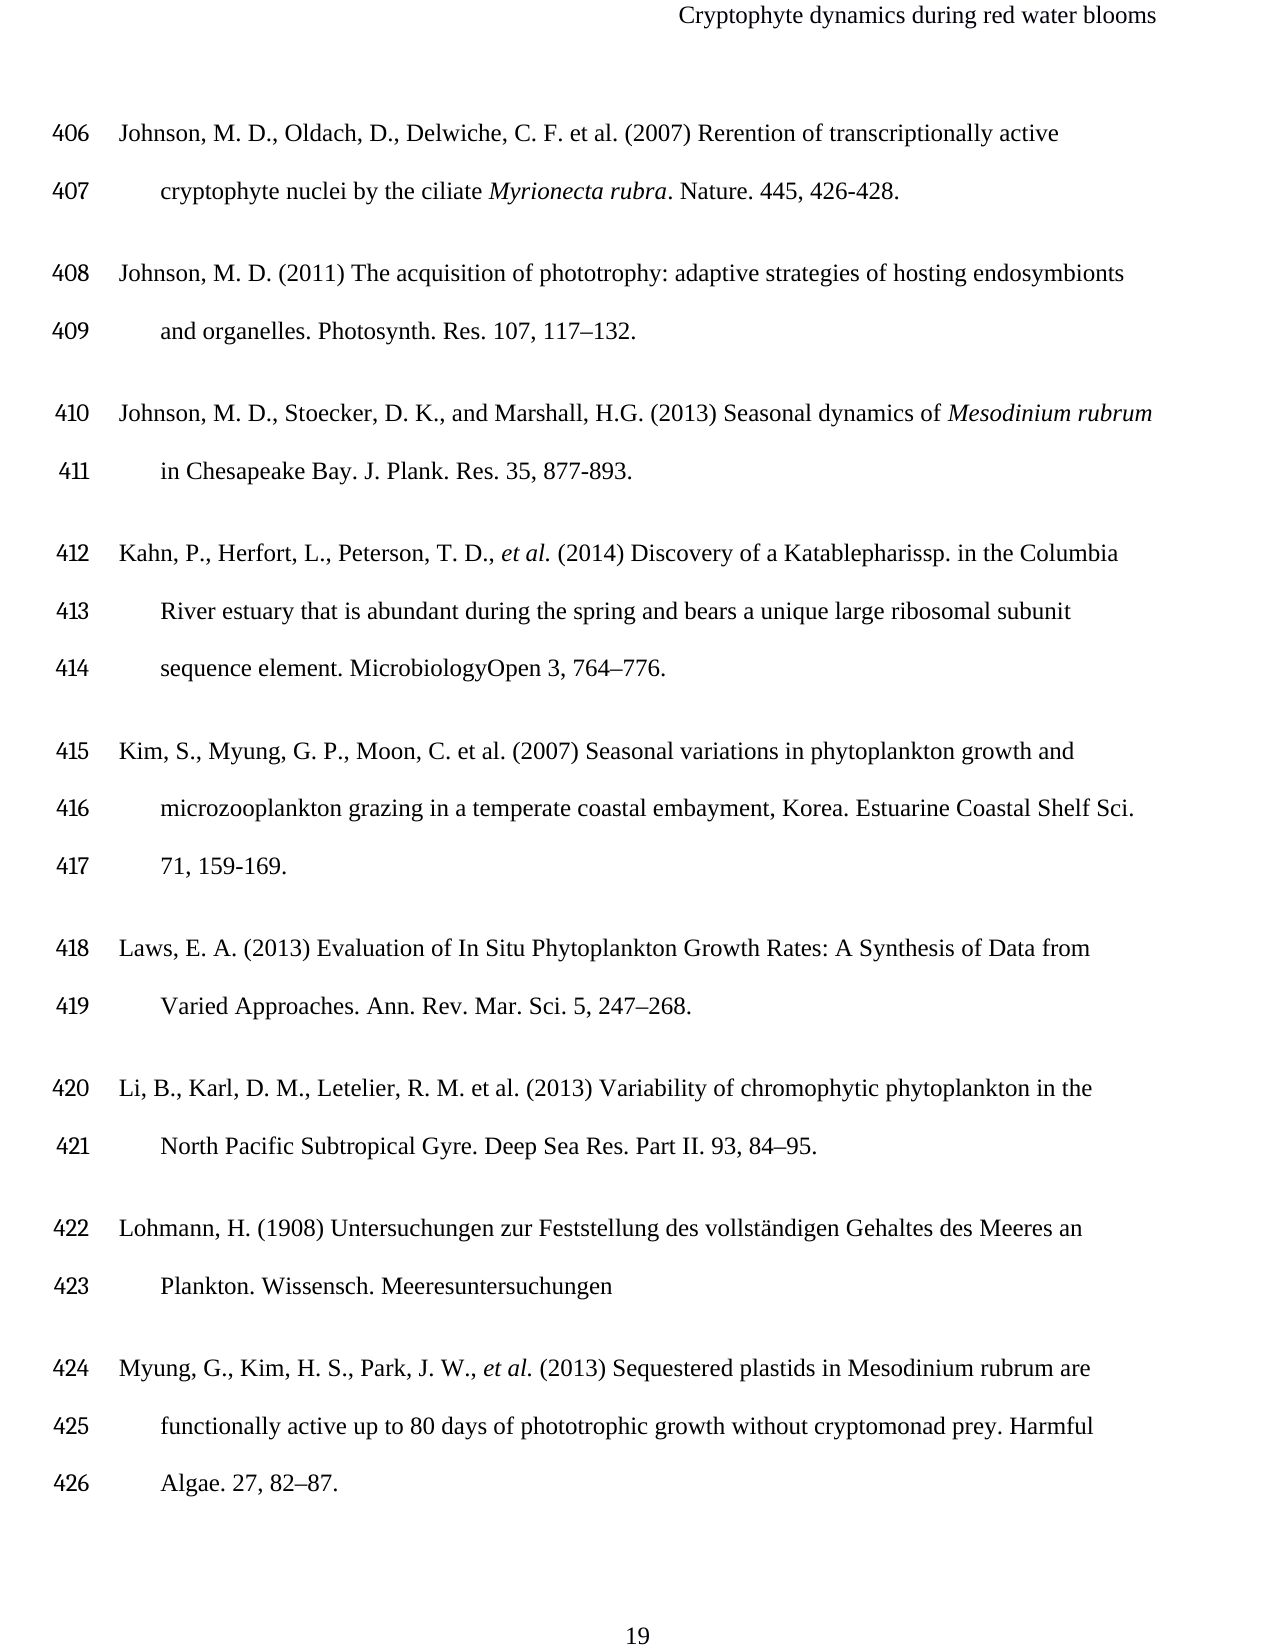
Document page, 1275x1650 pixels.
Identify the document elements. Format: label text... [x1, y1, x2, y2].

text Johnson, M. D., Oldach, D., Delwiche, C. F. et al. (2007) Rerention of transcriptionally active cryptophyte nuclei by the ciliate Myrionecta rubra. Nature. 445, 426-428. [118, 118, 1156, 205]
text Li, B., Karl, D. M., Letelier, R. M. et al. (2013) Variability of chromophytic phytoplankton in the North Pacific Subtropical Gyre. Deep Sea Res. Part II. 93, 84–95. [118, 1073, 1156, 1160]
text Kahn, P., Herfort, L., Peterson, T. D., et al. (2014) Discovery of a Katablepharissp. in the Columbia River estuary that is abundant during the spring and bears a unique large ribosomal subunit sequence element. MicrobiologyOpen 3, 764–776. [118, 538, 1156, 682]
text Kim, S., Myung, G. P., Moon, C. et al. (2007) Seasonal variations in phytoplankton growth and microzooplankton grazing in a temperate coastal embayment, Korea. Estuarine Coastal Shelf Sci. 71, 159-169. [118, 736, 1156, 880]
text Johnson, M. D., Stoecker, D. K., and Marshall, H.G. (2013) Seasonal dynamics of Mesodinium rubrum in Chesapeake Bay. J. Plank. Res. 35, 877-893. [118, 398, 1156, 485]
text Lohmann, H. (1908) Untersuchungen zur Feststellung des vollständigen Gehaltes des Meeres an Plankton. Wissensch. Meeresuntersuchungen [118, 1213, 1156, 1300]
text Laws, E. A. (2013) Evaluation of In Situ Phytoplankton Growth Rates: A Synthesis of Data from Varied Approaches. Ann. Rev. Mar. Sci. 5, 247–268. [118, 933, 1156, 1020]
text Johnson, M. D. (2011) The acquisition of phototrophy: adaptive strategies of hosting endosymbionts and organelles. Photosynth. Res. 107, 117–132. [118, 258, 1156, 345]
text Myung, G., Kim, H. S., Park, J. W., et al. (2013) Sequestered plastids in Mesodinium rubrum are functionally active up to 80 days of phototrophic growth without cryptomonad prey. Harmful Algae. 27, 82–87. [118, 1353, 1156, 1497]
